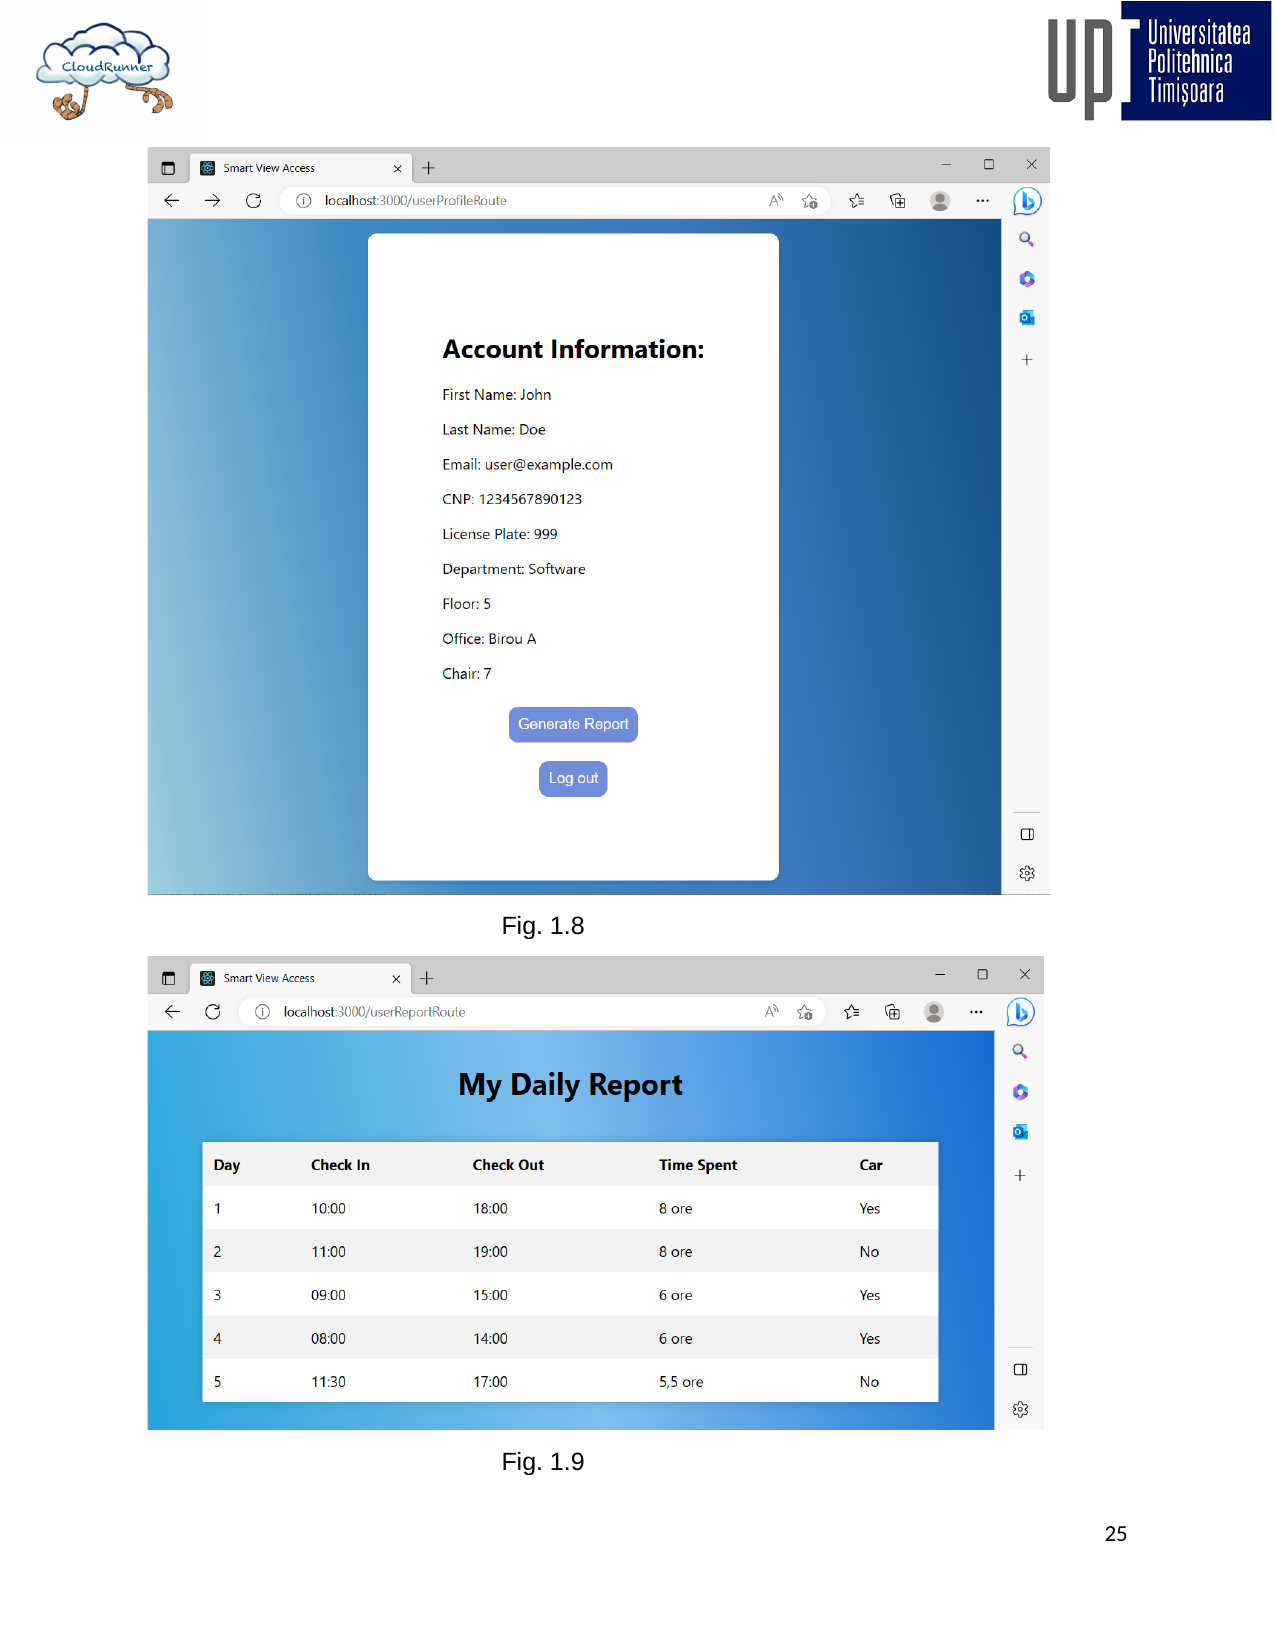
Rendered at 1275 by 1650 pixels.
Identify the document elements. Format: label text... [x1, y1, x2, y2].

text Fig. 1.8 [148, 911, 1127, 940]
picture [1026, 0, 1272, 129]
text Fig. 1.9 [148, 1447, 1127, 1475]
picture [147, 956, 1044, 1430]
picture [0, 0, 210, 140]
picture [147, 147, 1050, 895]
